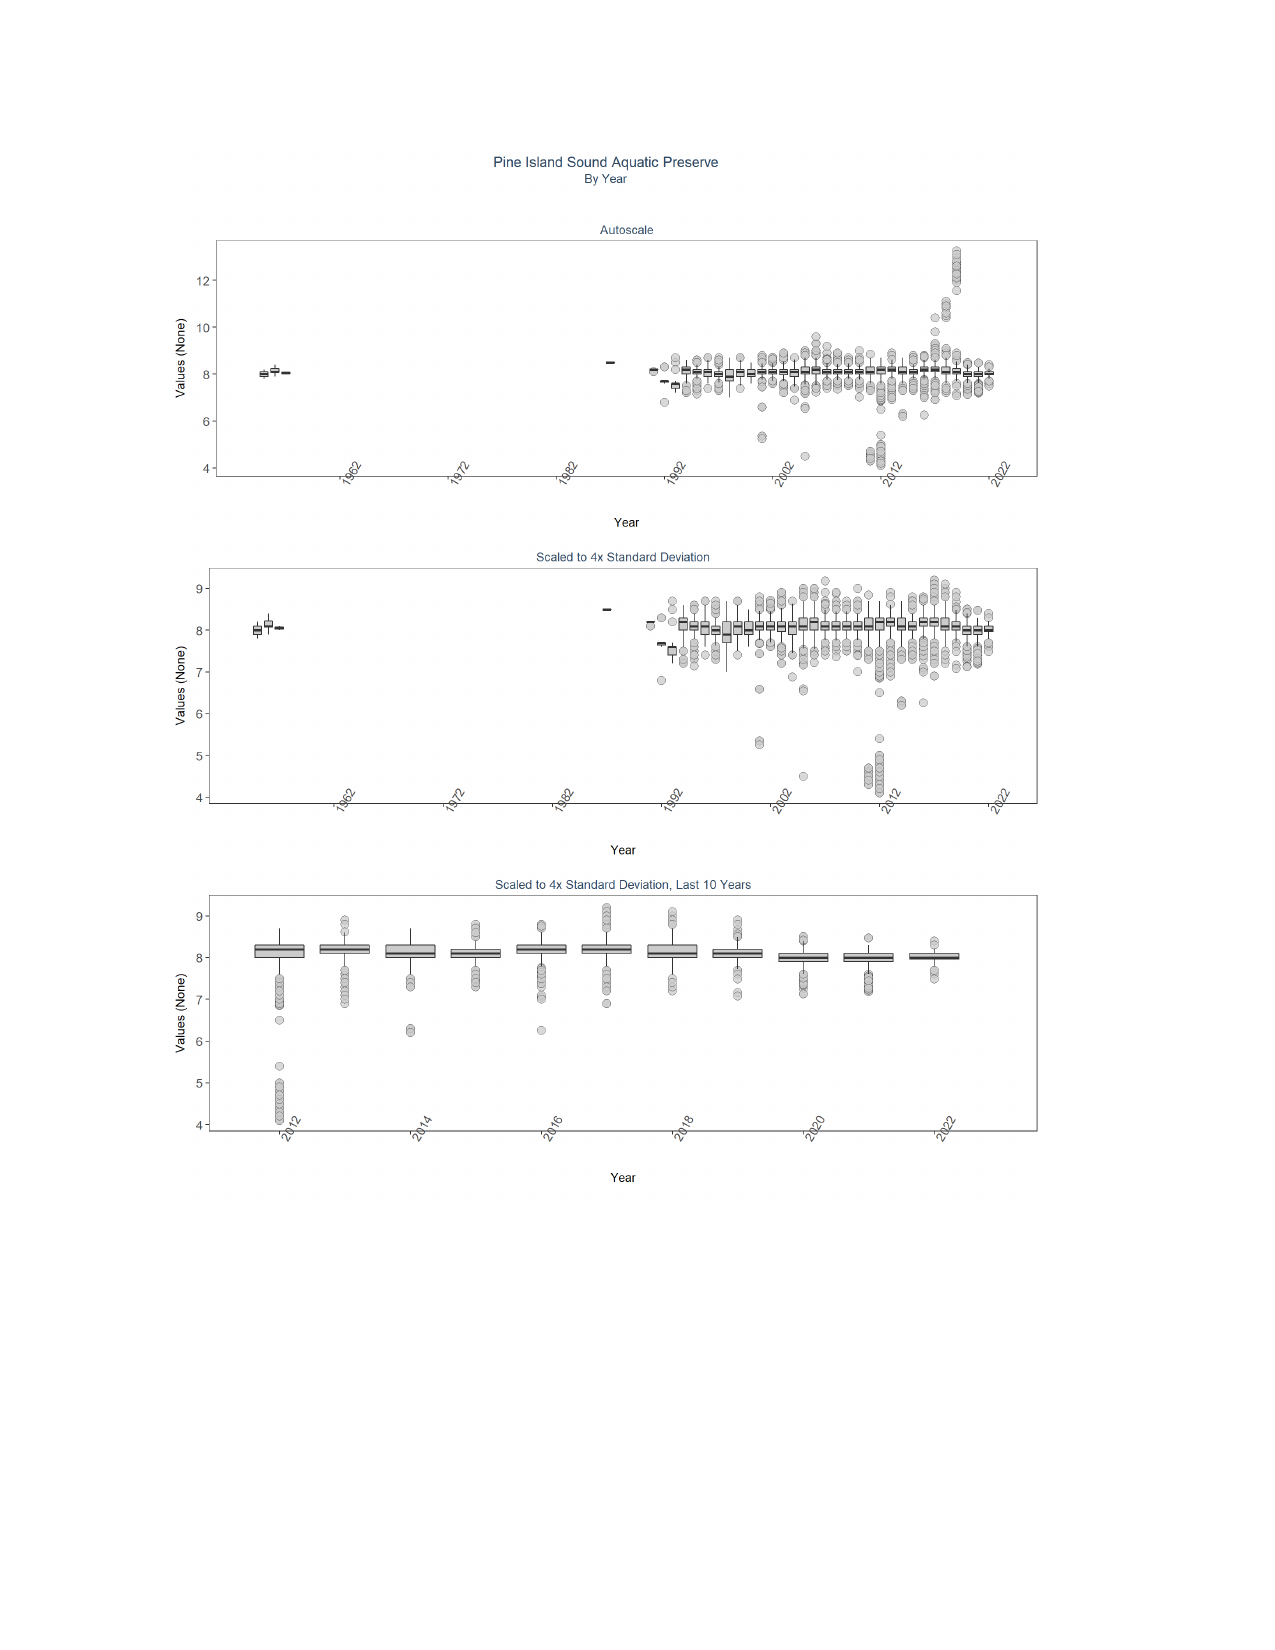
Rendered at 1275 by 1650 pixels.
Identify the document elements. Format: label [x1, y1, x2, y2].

picture [168, 150, 1044, 1200]
